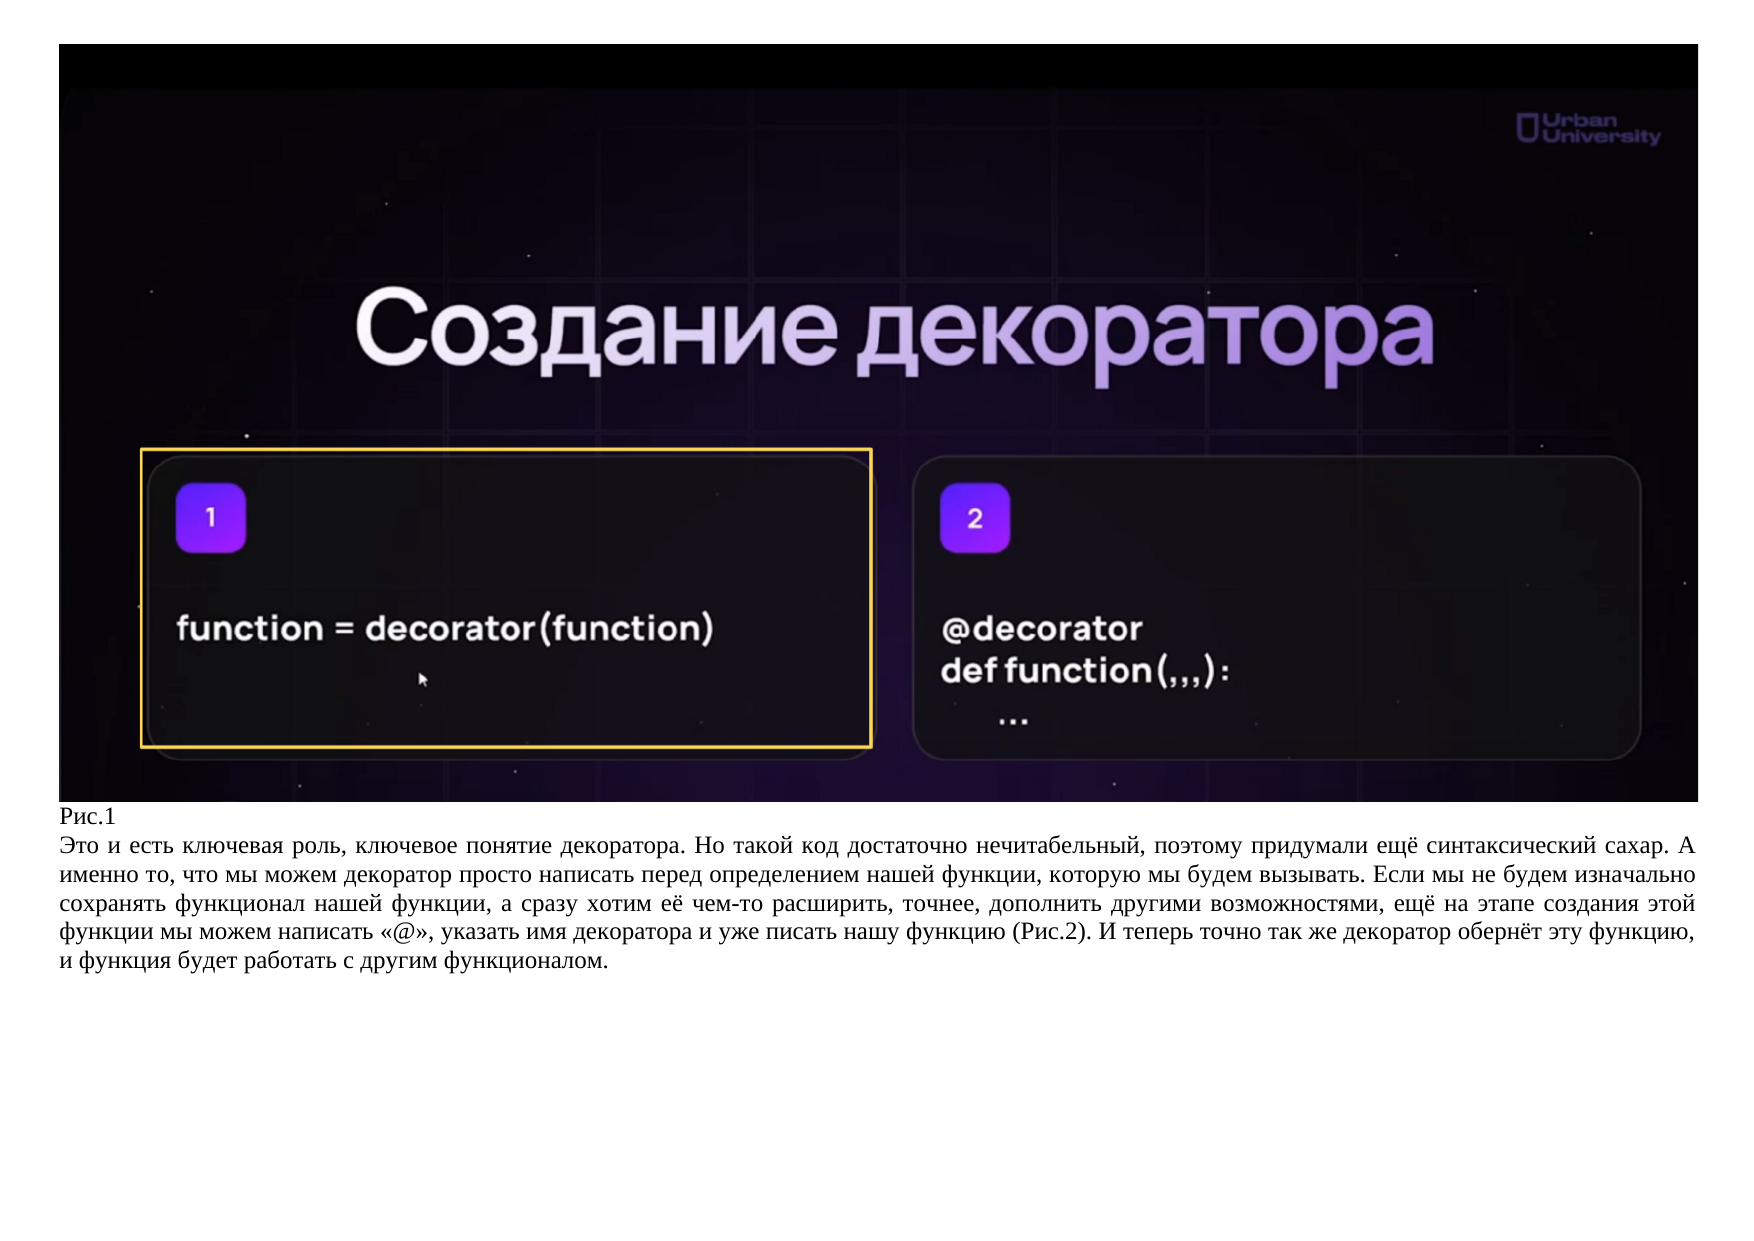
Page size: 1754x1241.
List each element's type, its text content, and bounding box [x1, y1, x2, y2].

text Это и есть ключевая роль, ключевое понятие декоратора. Но такой код достаточно нечитабельный, поэтому придумали ещё синтаксический сахар. А именно то, что мы можем декоратор просто написать перед определением нашей функции, которую мы будем вызывать. Если мы не будем изначально сохранять функционал нашей функции, а сразу хотим её чем-то расширить, точнее, дополнить другими возможностями, ещё на этапе создания этой функции мы можем написать «@», указать имя декоратора и уже писать нашу функцию (Рис.2). И теперь точно так же декоратор обернёт эту функцию, и функция будет работать с другим функционалом. [59, 830, 1698, 974]
text Рис.1 [59, 802, 1698, 830]
picture [59, 44, 1699, 802]
